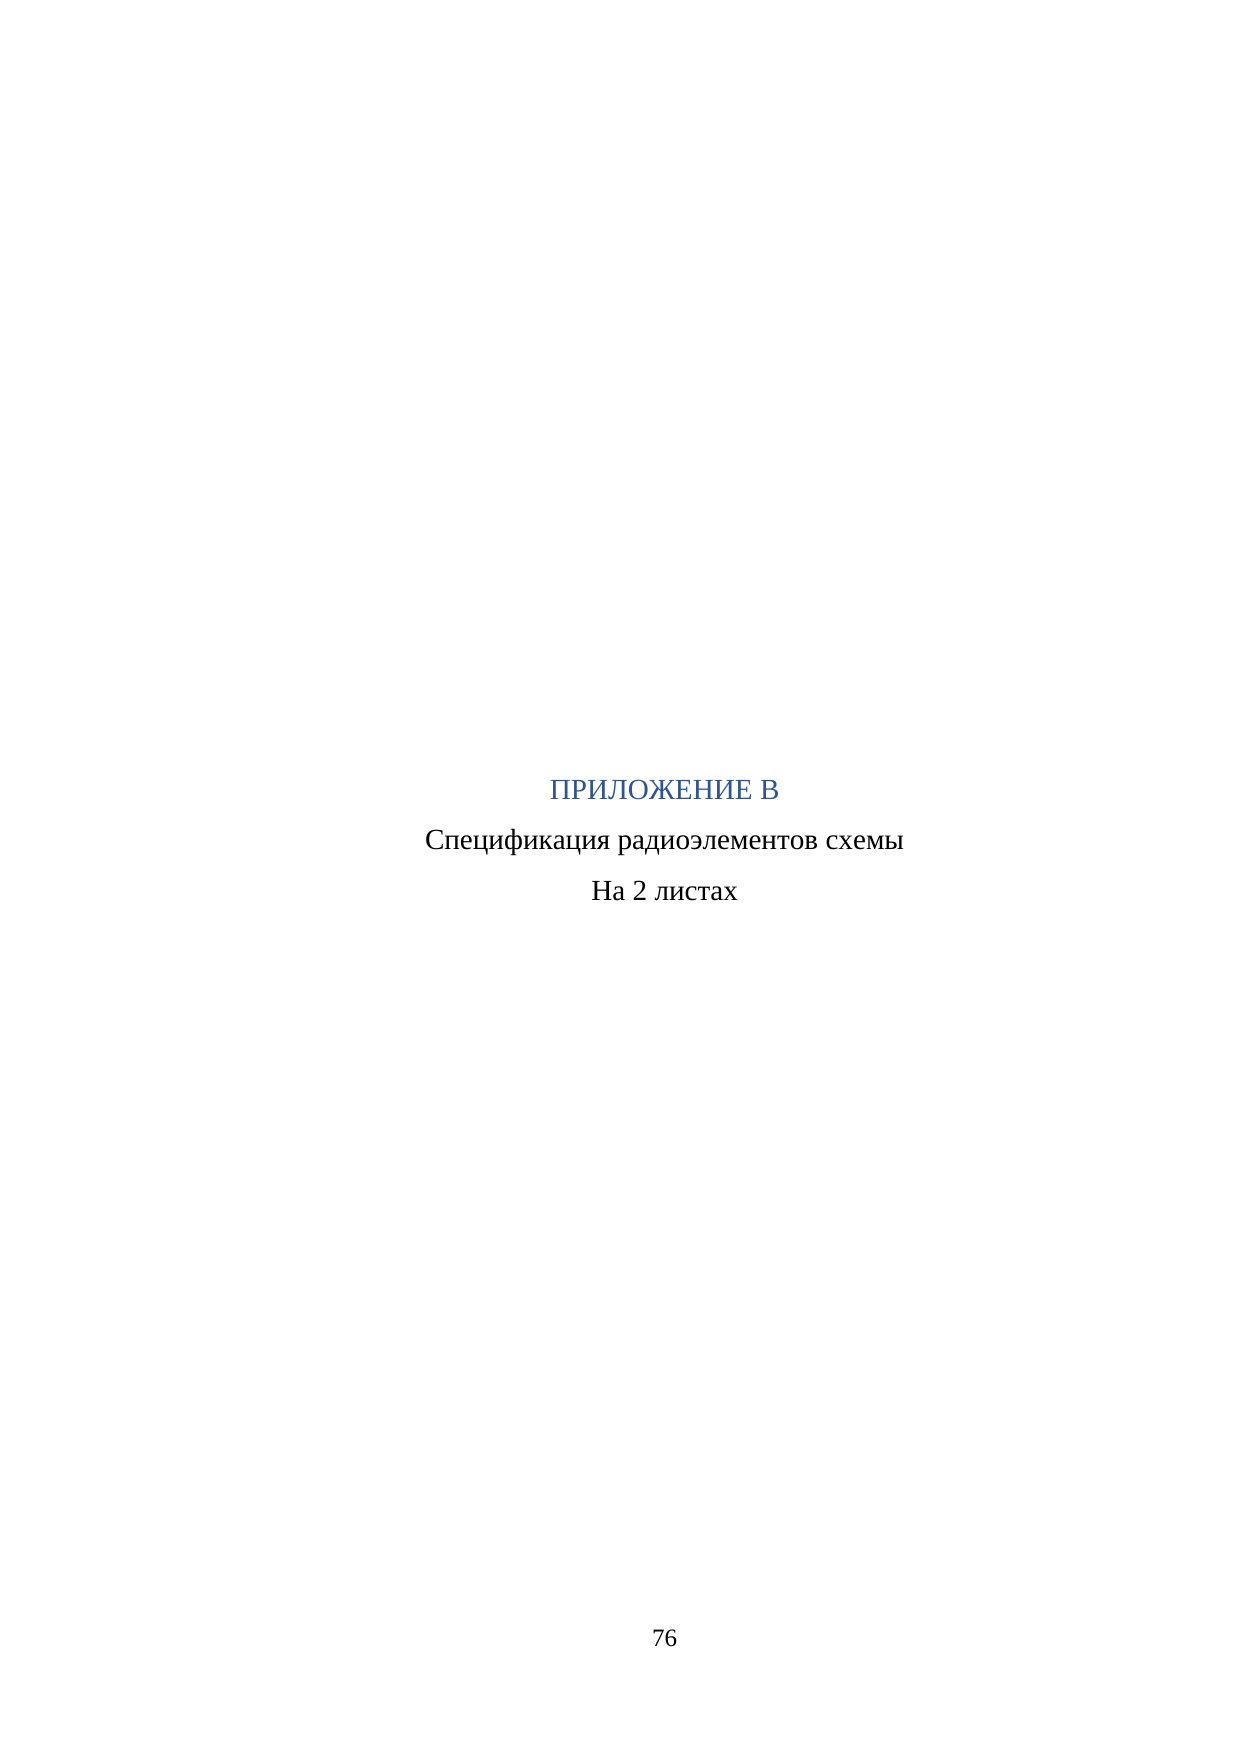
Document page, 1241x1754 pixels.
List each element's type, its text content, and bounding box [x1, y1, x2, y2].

list ПРИЛОЖЕНИЕ В [177, 772, 1152, 806]
text На 2 листах [177, 873, 1152, 906]
text Спецификация радиоэлементов схемы [177, 822, 1152, 856]
